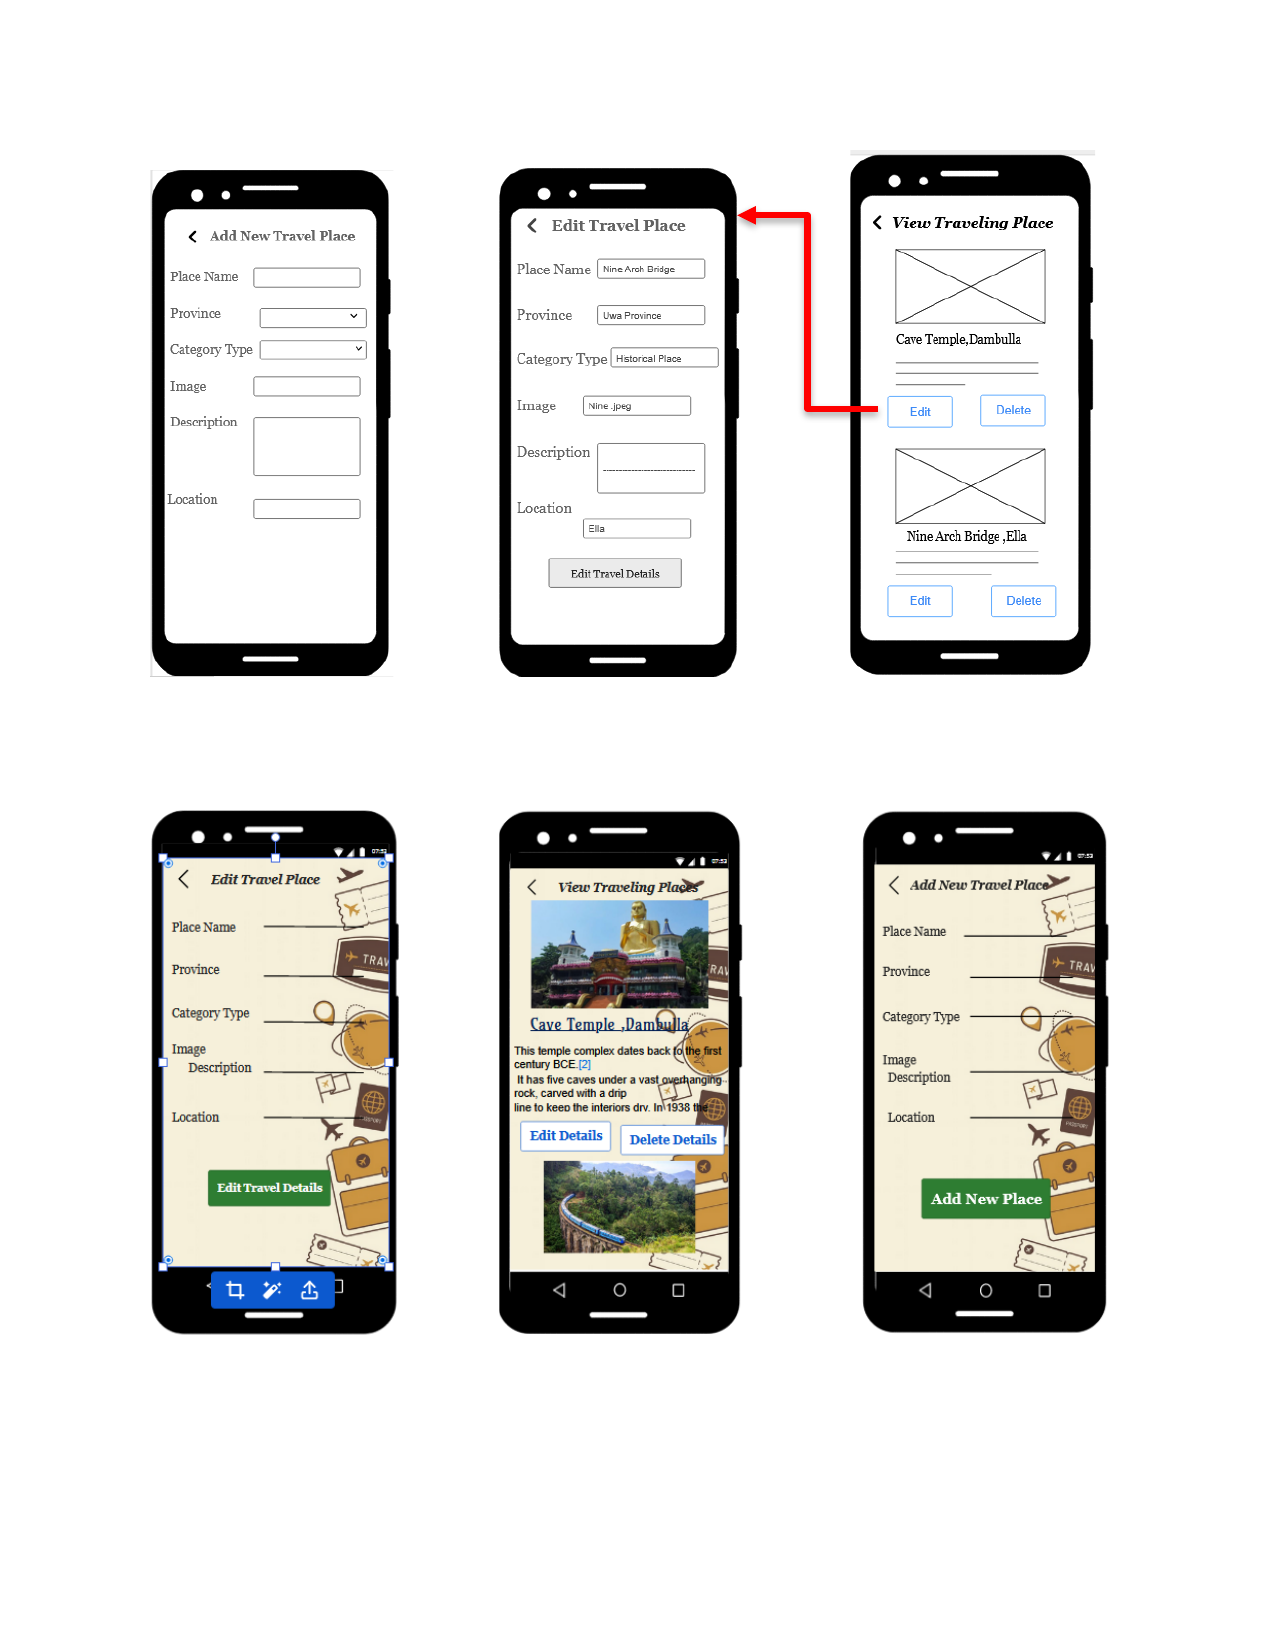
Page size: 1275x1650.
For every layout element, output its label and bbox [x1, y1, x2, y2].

picture [850, 150, 1096, 677]
picture [499, 807, 746, 1336]
picture [150, 810, 402, 1336]
picture [150, 170, 394, 677]
picture [496, 168, 742, 677]
picture [859, 810, 1110, 1336]
